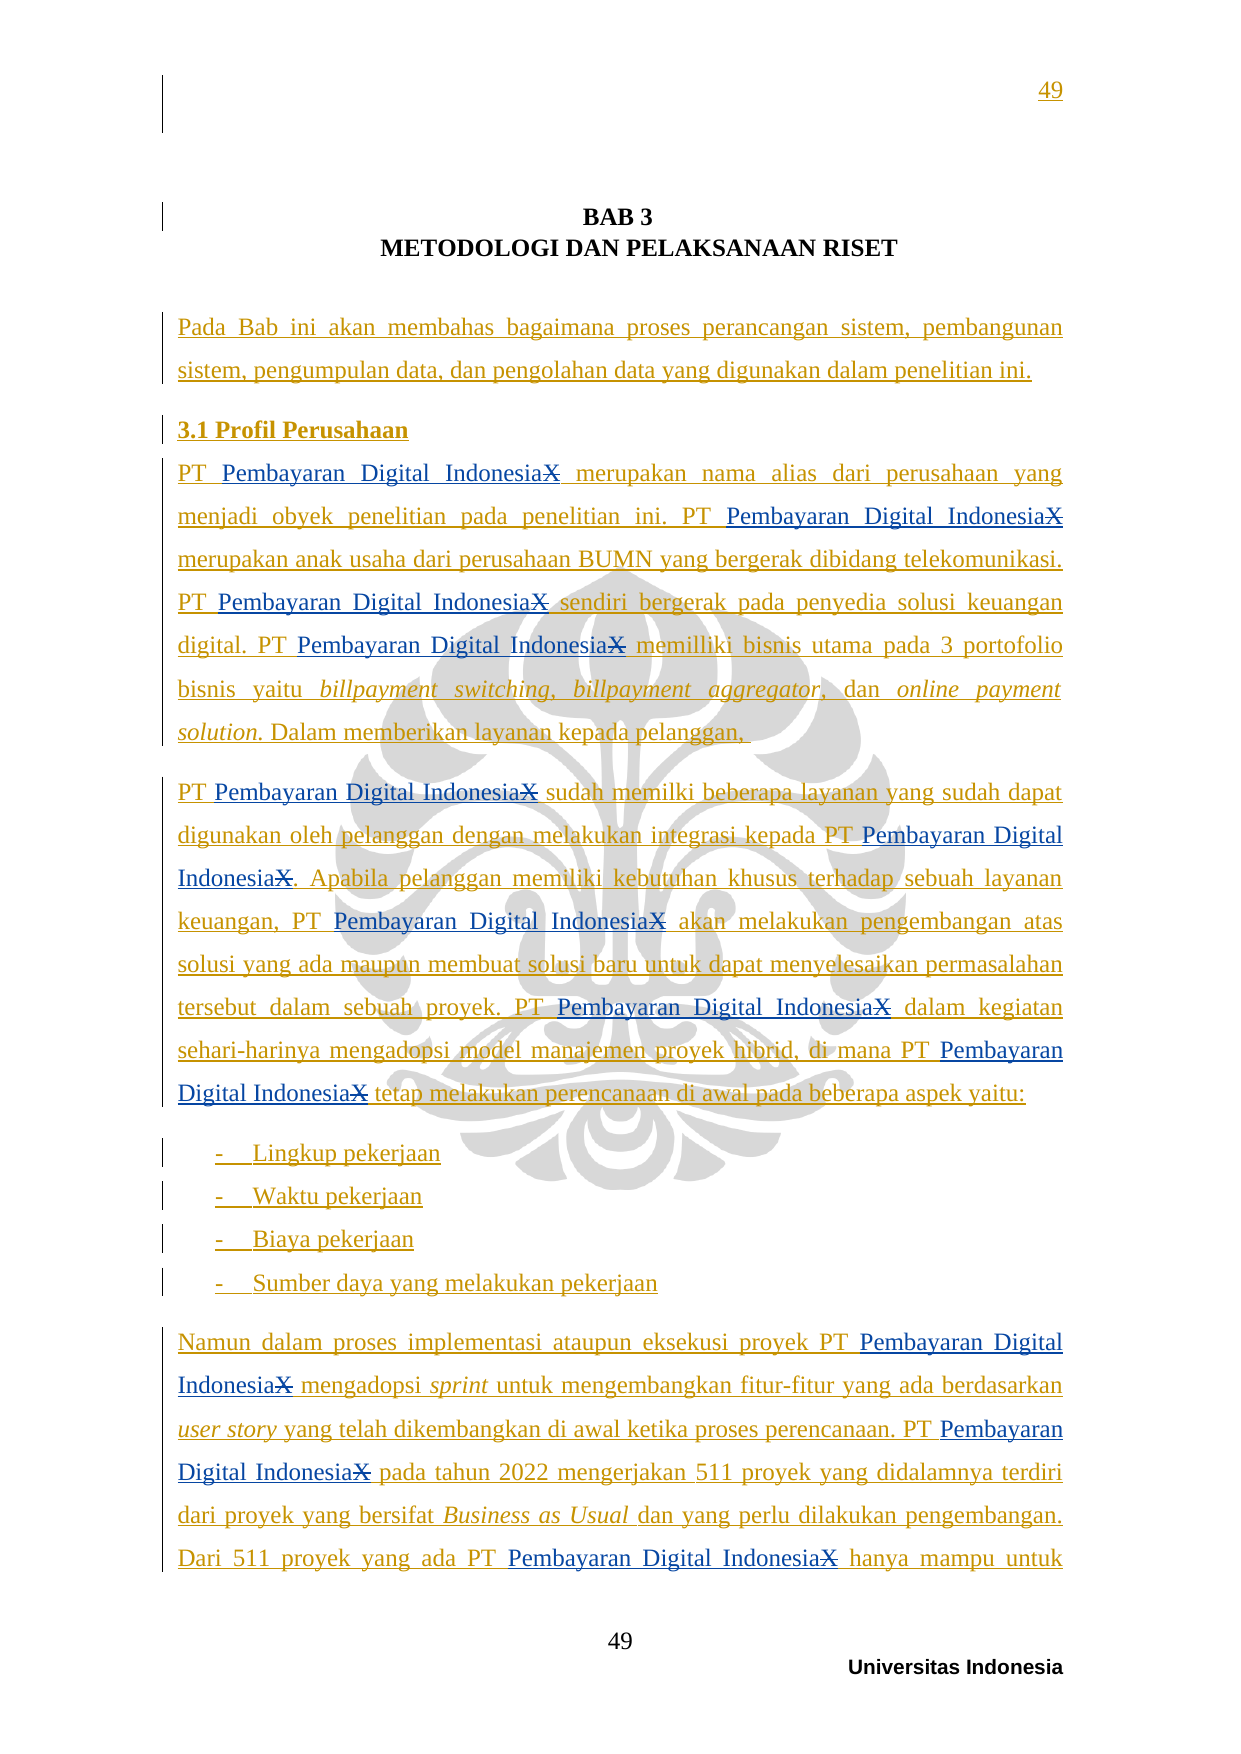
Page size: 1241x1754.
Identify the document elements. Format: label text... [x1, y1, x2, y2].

subtitle METODOLOGI DAN PELAKSANAAN RISET [177, 202, 1063, 262]
